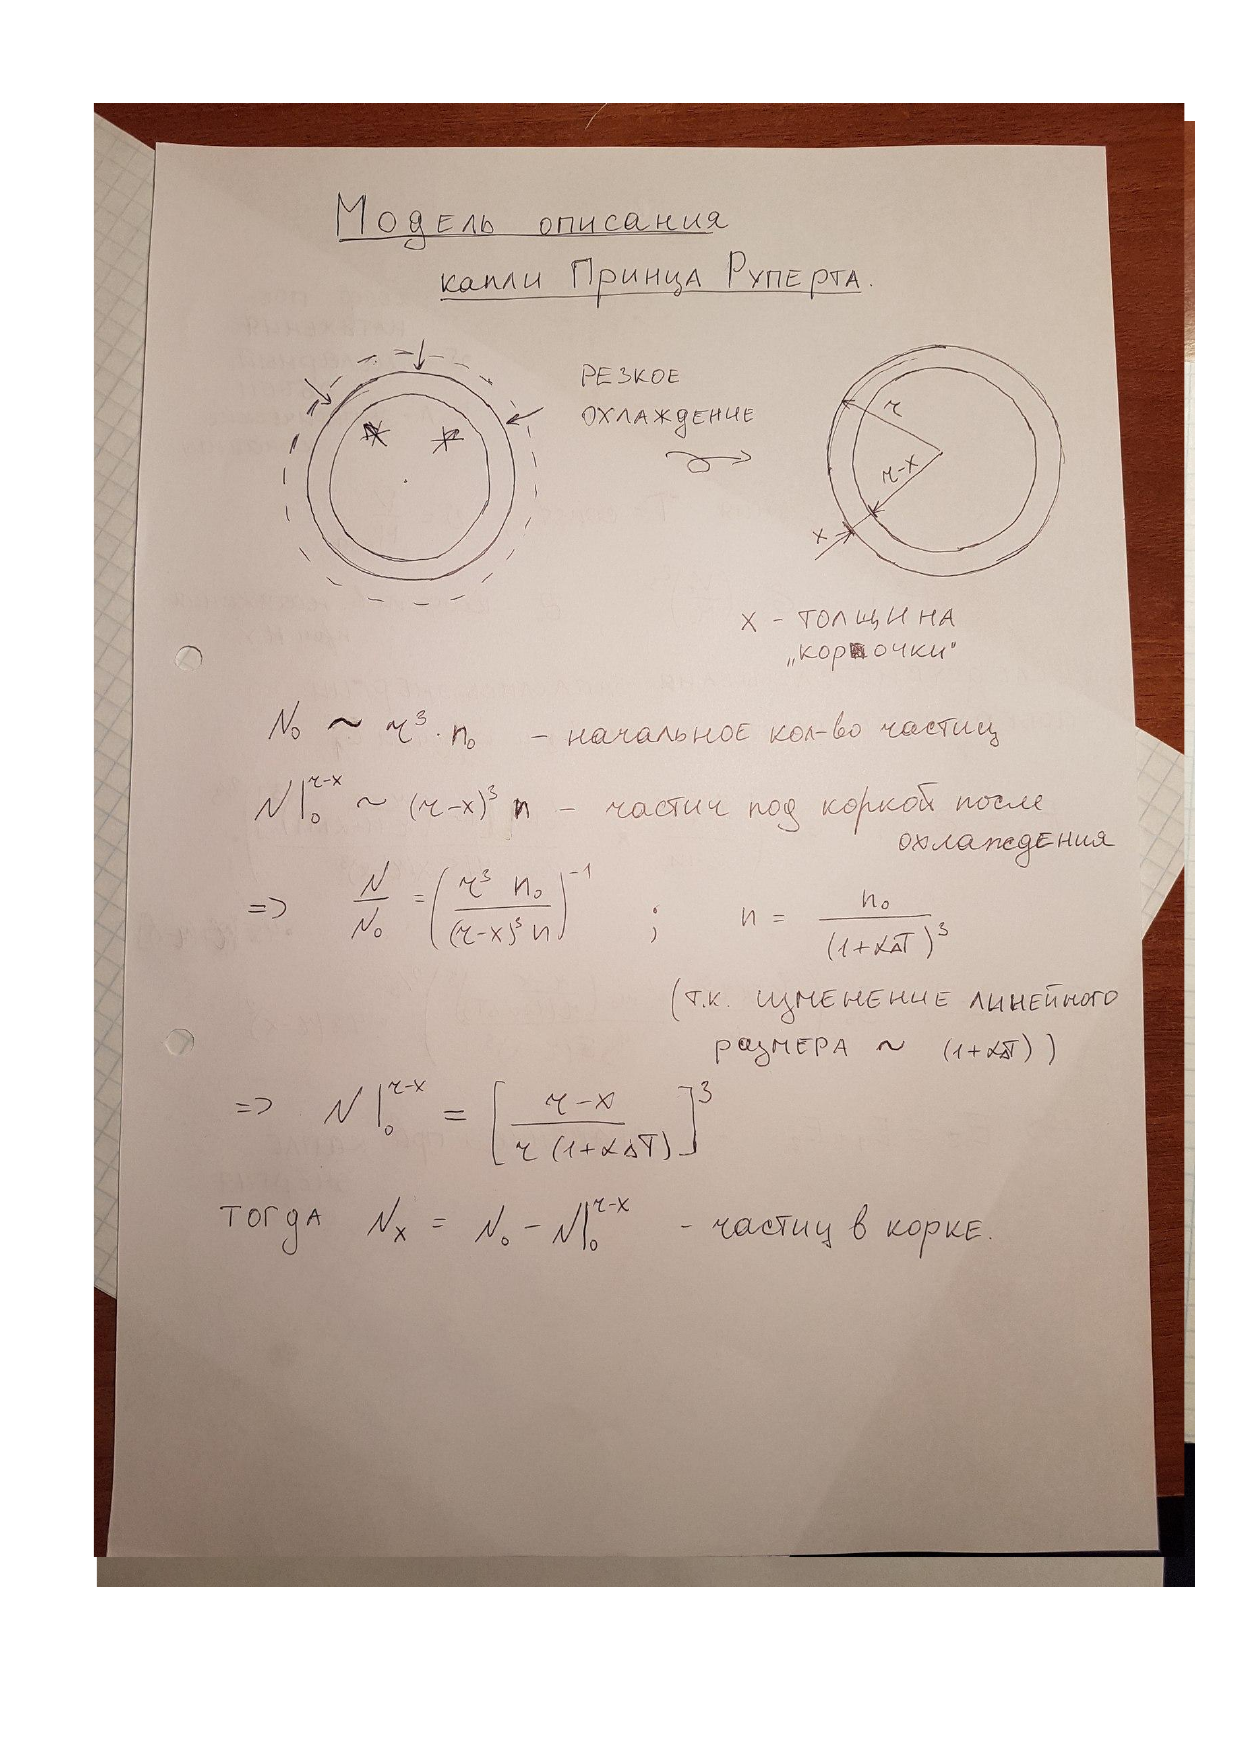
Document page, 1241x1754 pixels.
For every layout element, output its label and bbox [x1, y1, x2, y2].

picture [93, 103, 1195, 1587]
